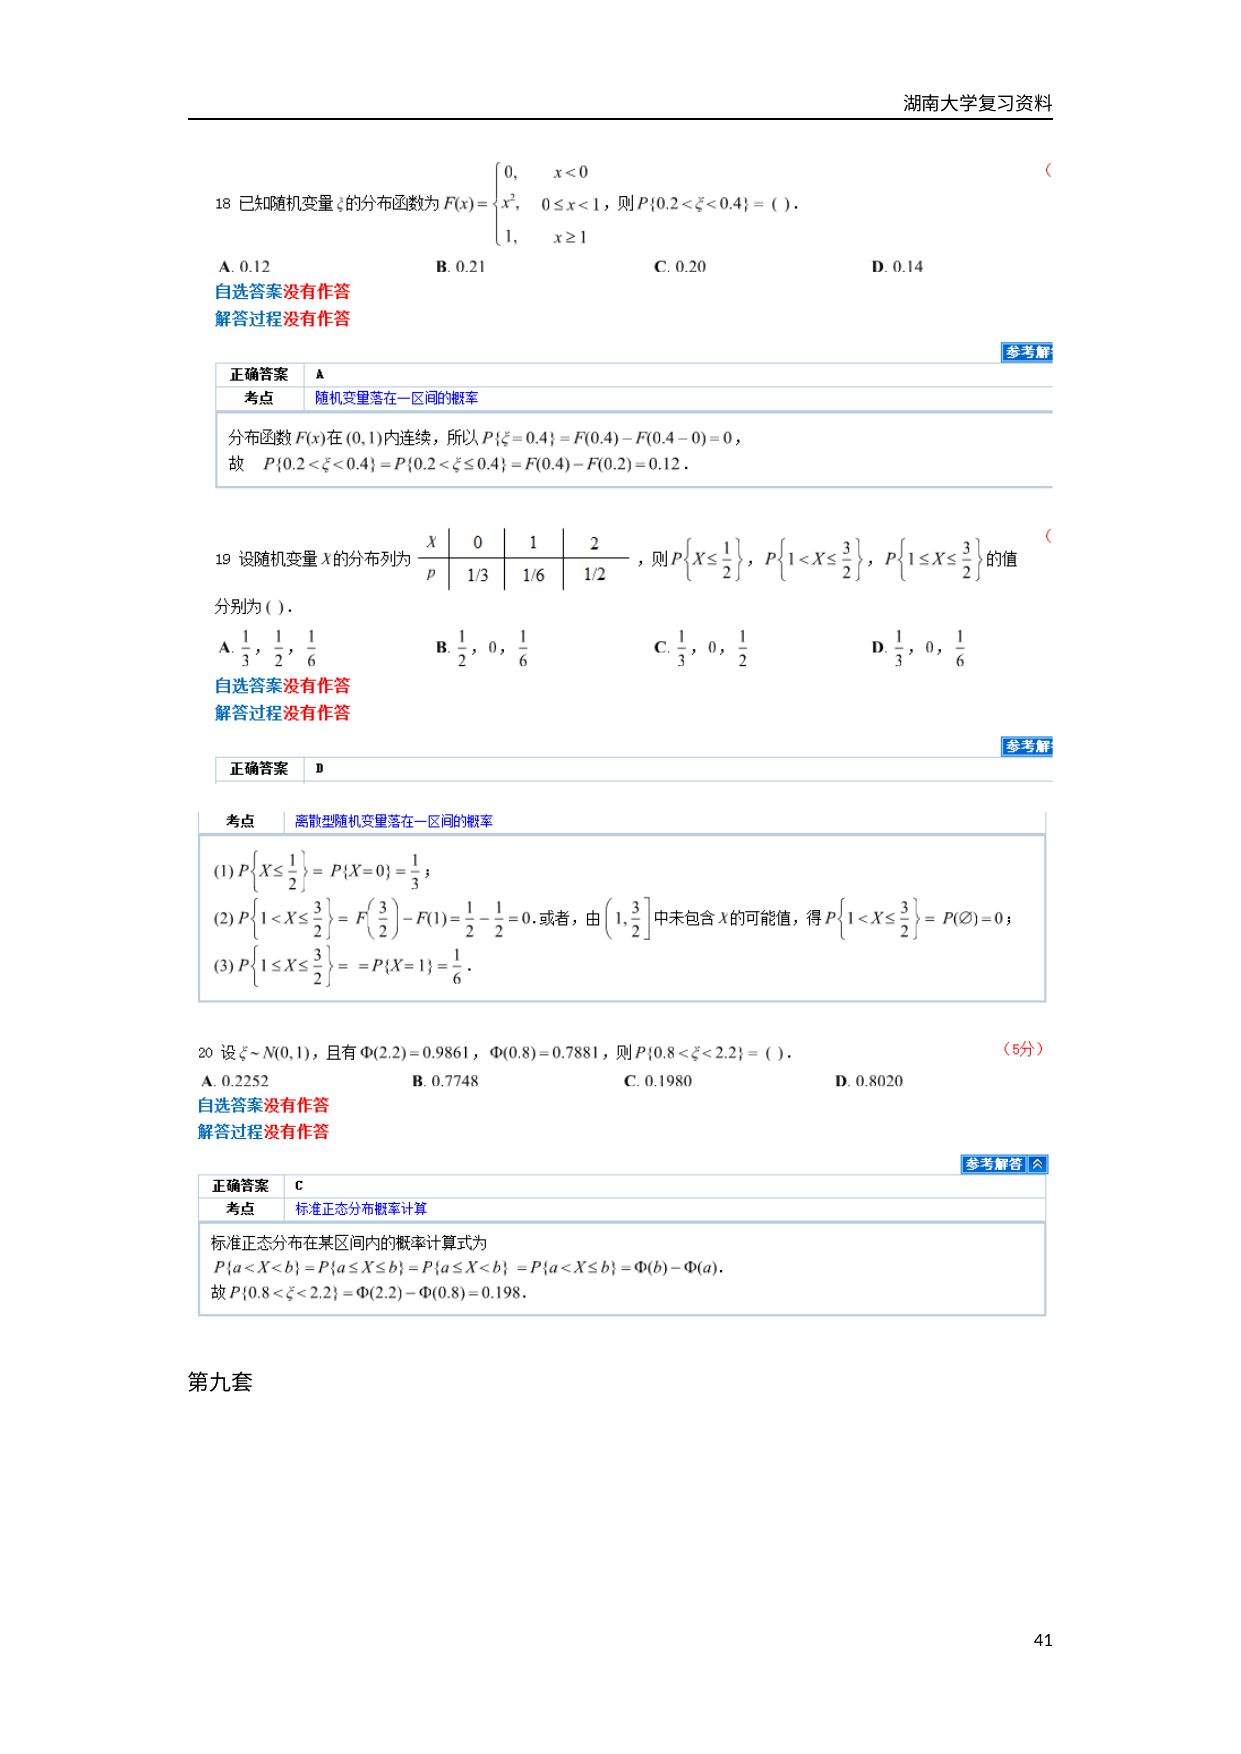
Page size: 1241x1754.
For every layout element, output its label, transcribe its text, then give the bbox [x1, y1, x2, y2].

text 第九套 [187, 1364, 1053, 1397]
picture [187, 162, 1053, 784]
picture [187, 812, 1053, 1334]
